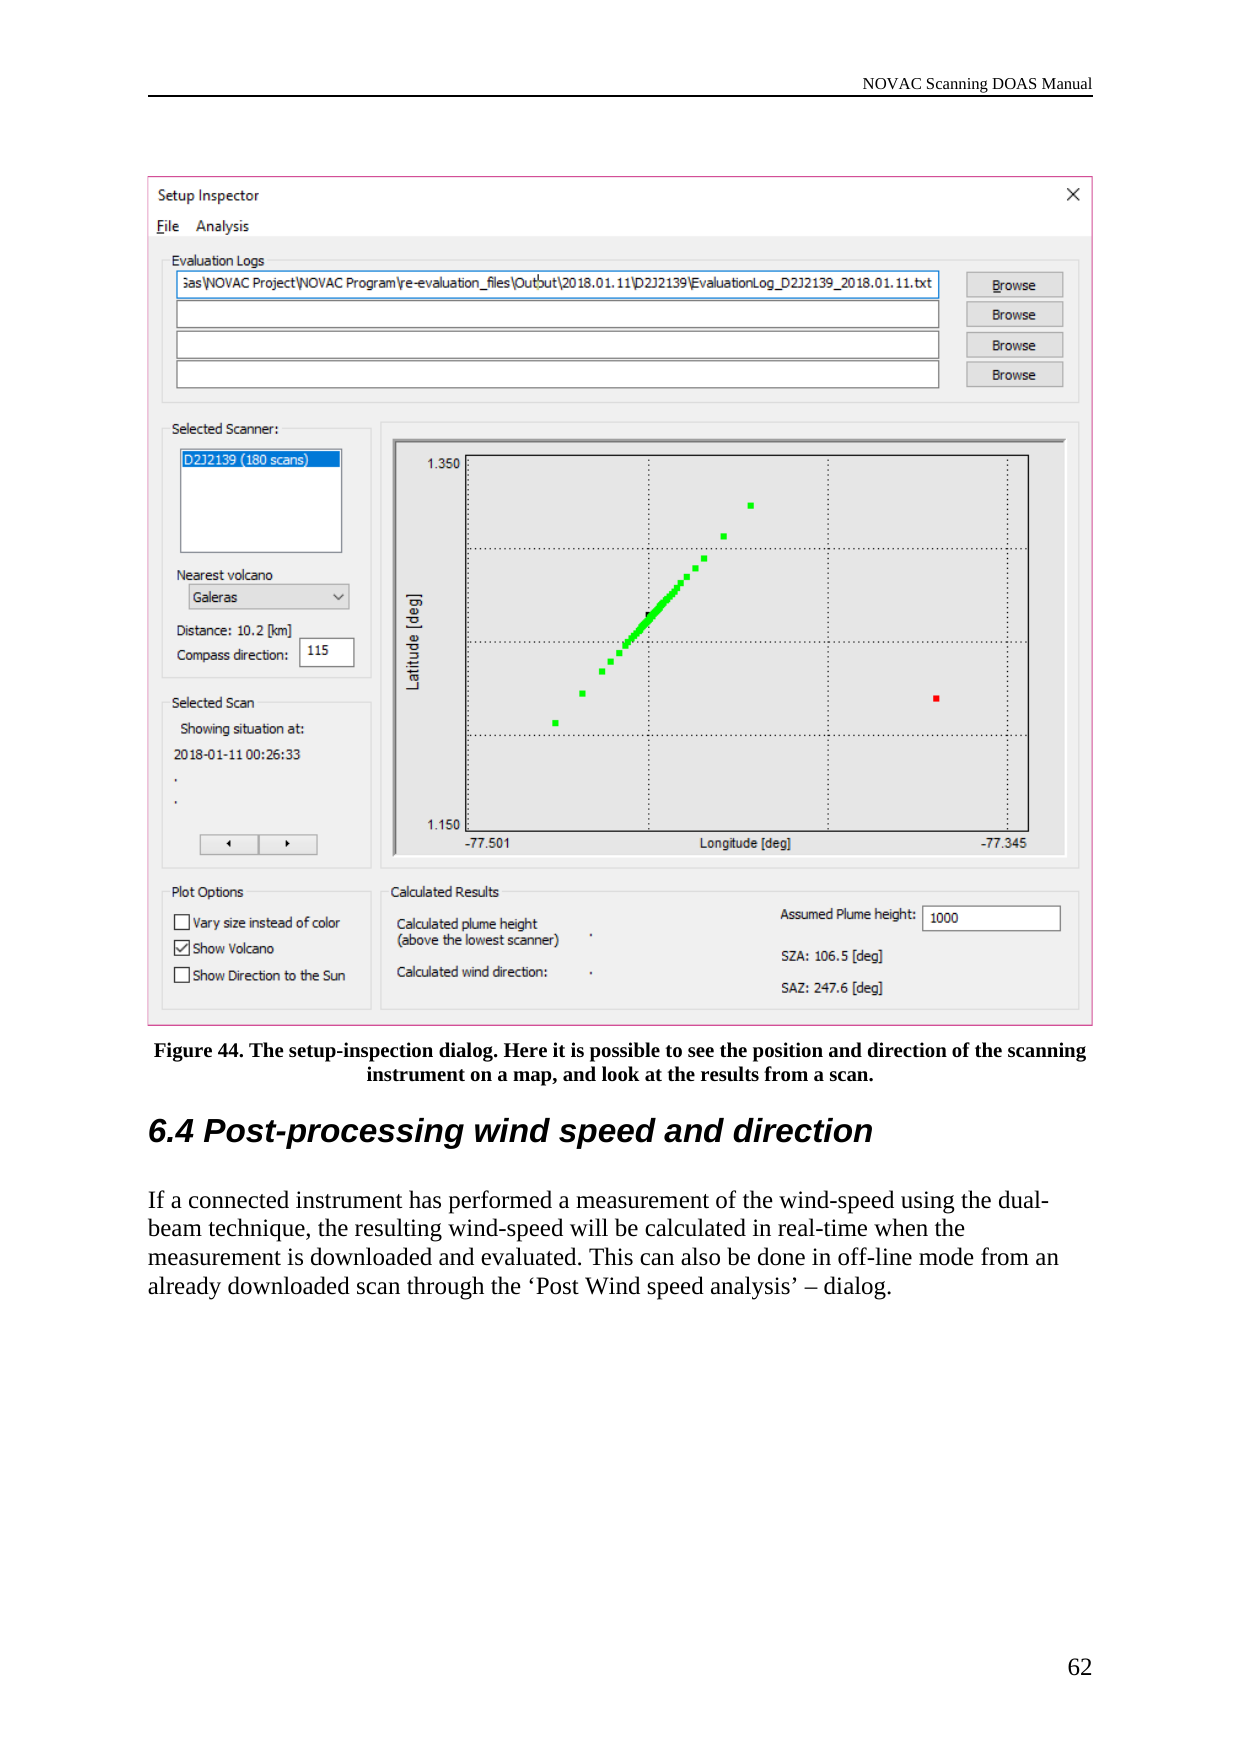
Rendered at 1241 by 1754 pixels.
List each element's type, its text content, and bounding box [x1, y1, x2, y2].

text If a connected instrument has performed a measurement of the wind-speed using the dual-beam technique, the resulting wind-speed will be calculated in real-time when the measurement is downloaded and evaluated. This can also be done in off-line mode from an already downloaded scan through the ‘Post Wind speed analysis’ – dialog. [148, 1185, 1093, 1300]
picture [147, 176, 1093, 1026]
subtitle 6.4 Post-processing wind speed and direction [148, 1111, 1093, 1150]
text Figure 44. The setup-inspection dialog. Here it is possible to see the position and direction of the scanning instrument on a map, and look at the results from a scan. [148, 1038, 1093, 1086]
